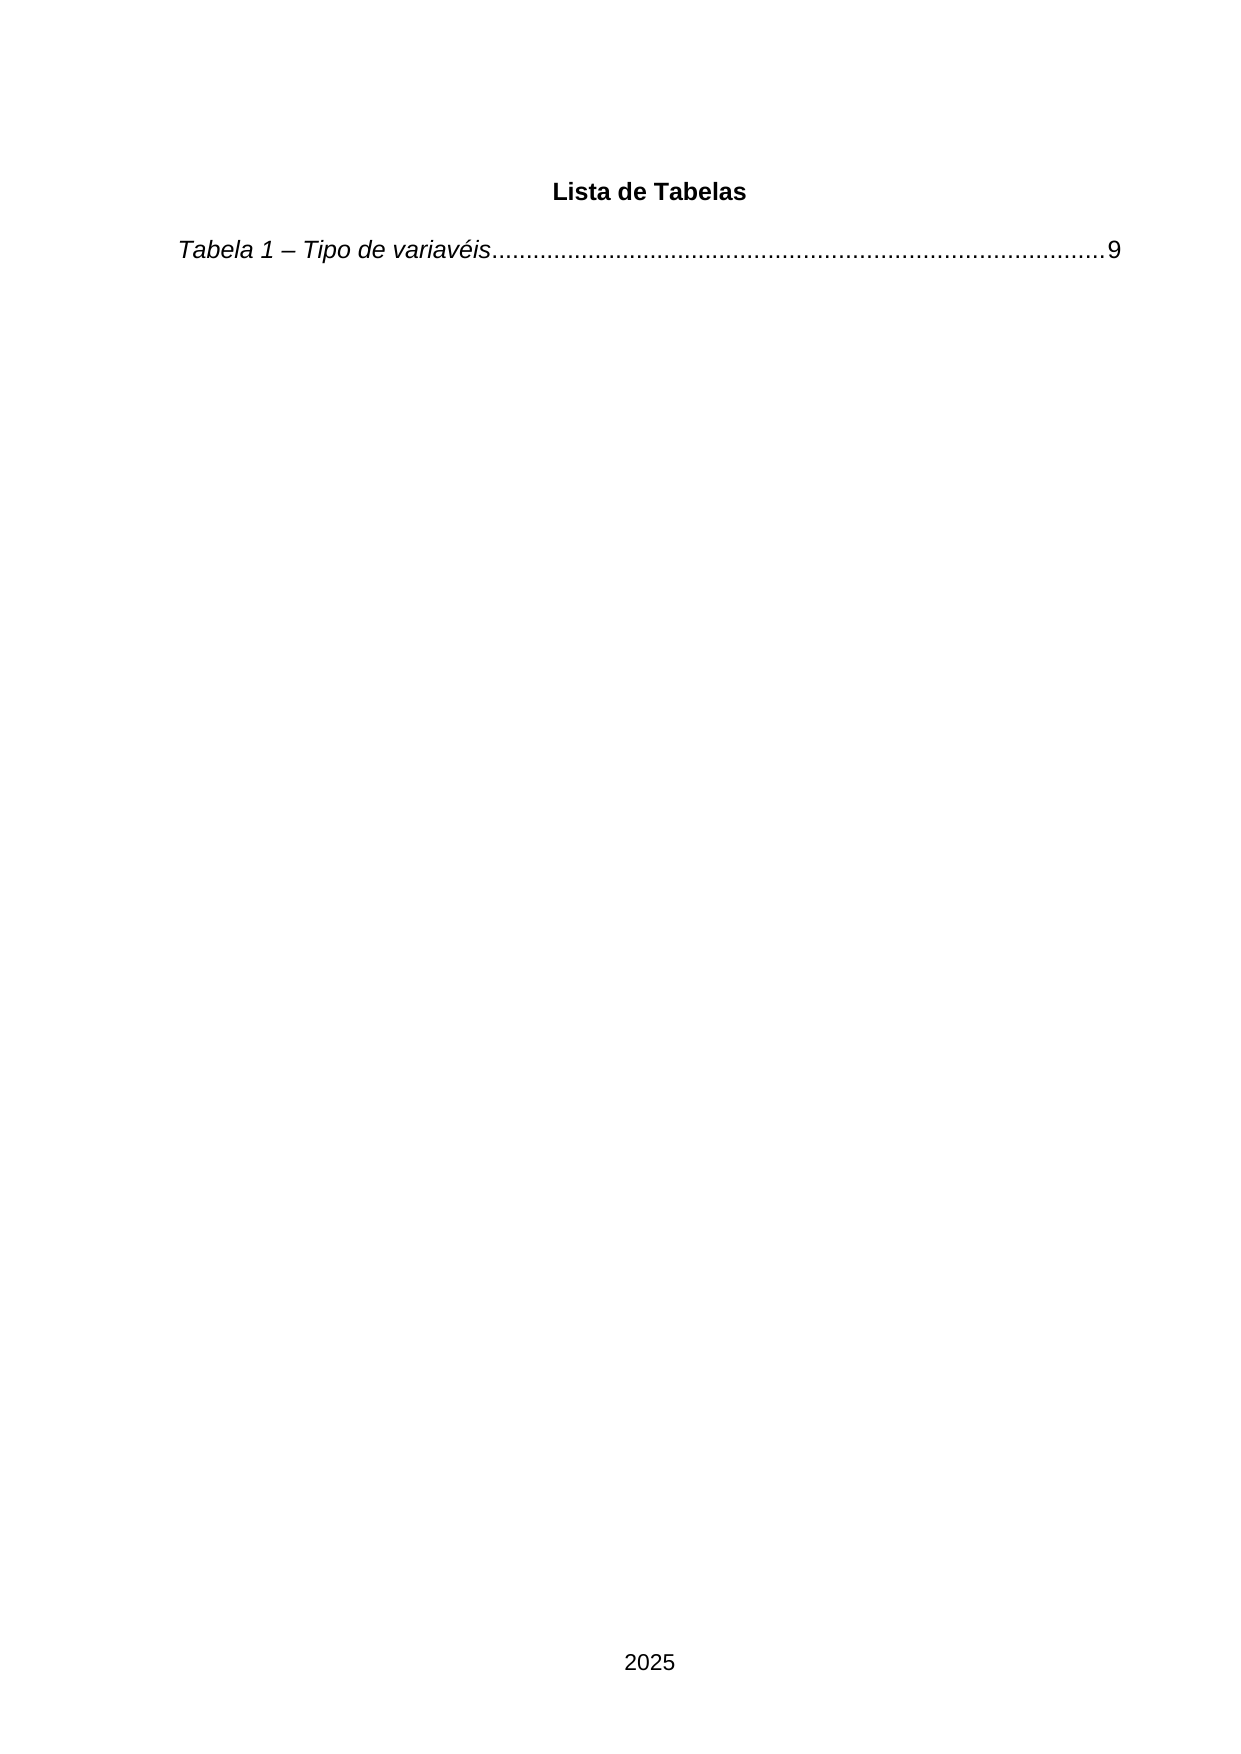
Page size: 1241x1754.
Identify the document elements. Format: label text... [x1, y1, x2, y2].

text Tabela 1 – Tipo de variavéis 9 [177, 235, 1122, 263]
text Lista de Tabelas [477, 177, 1122, 206]
